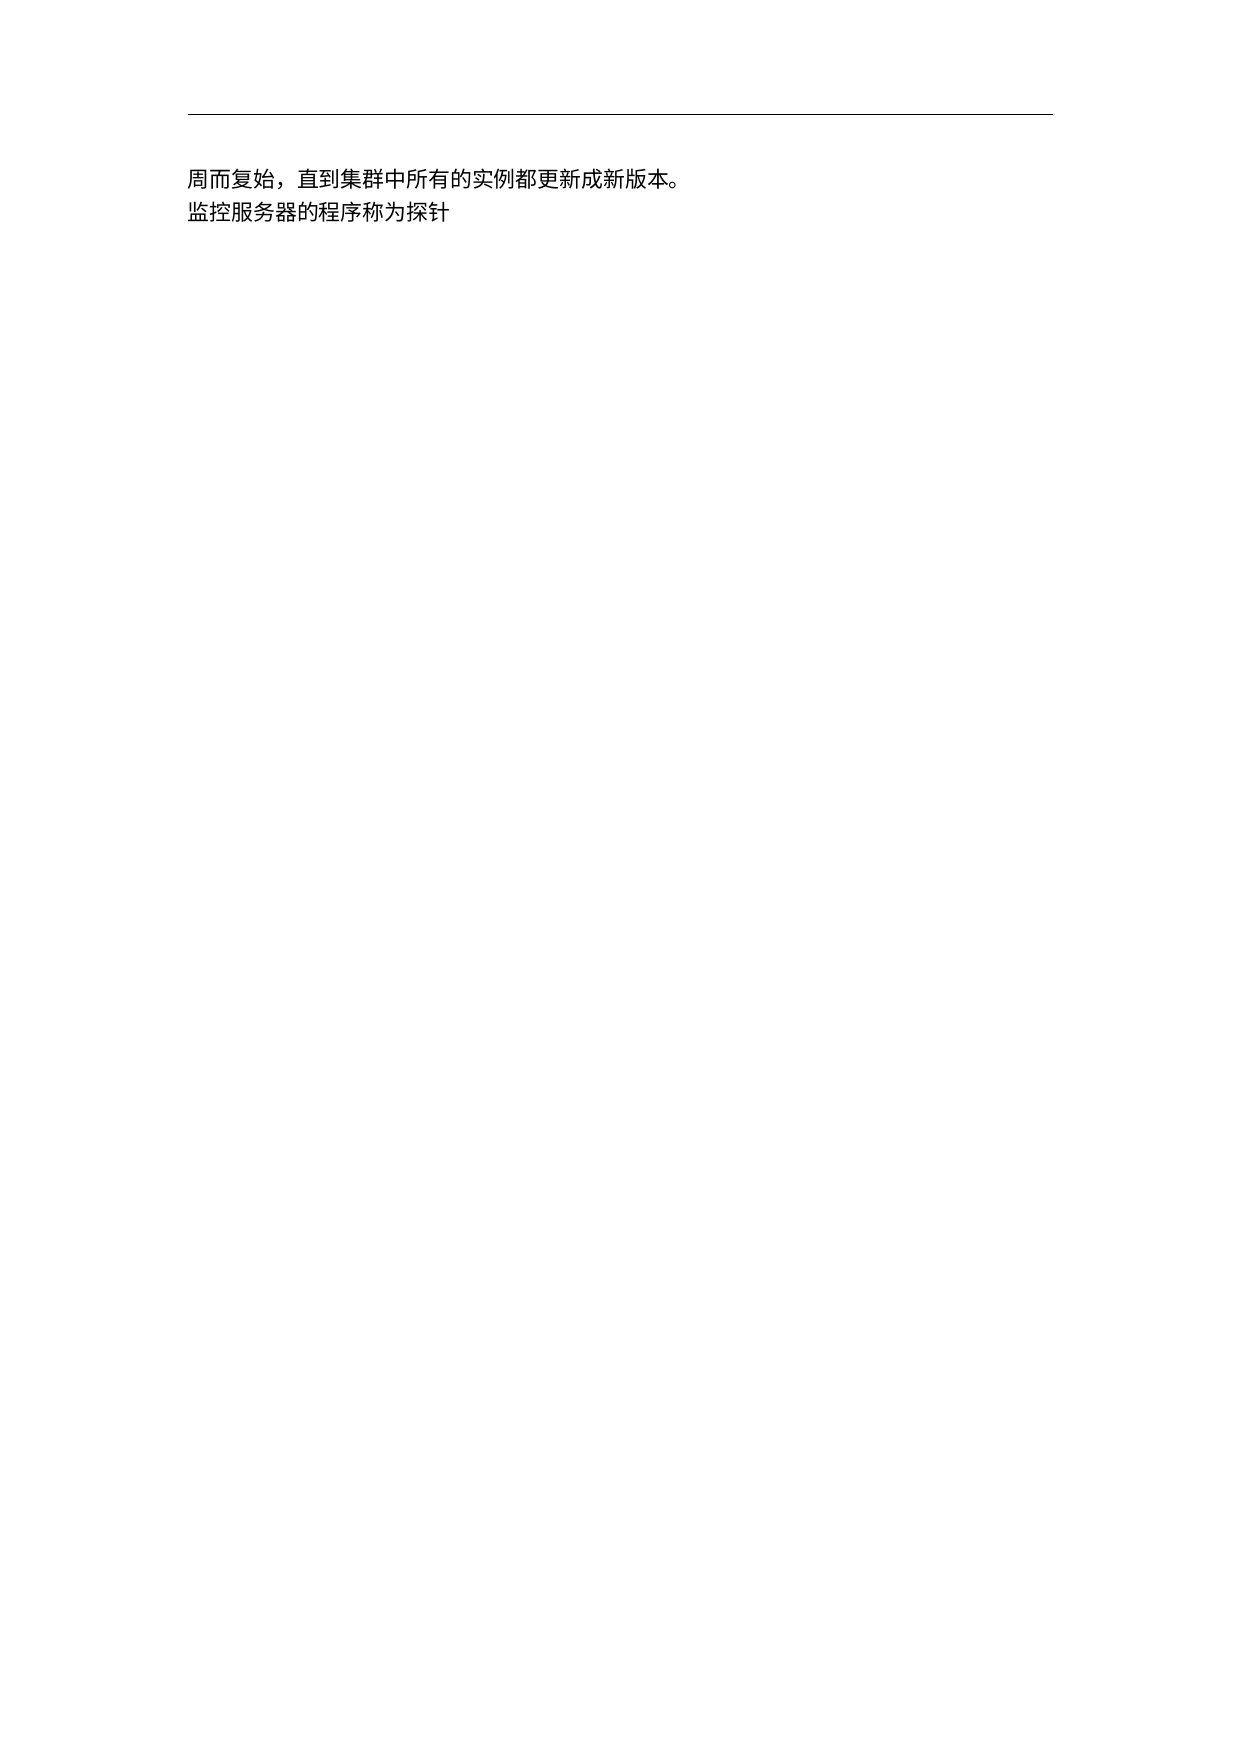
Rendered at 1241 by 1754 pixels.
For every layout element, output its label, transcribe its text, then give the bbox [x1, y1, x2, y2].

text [187, 162, 1053, 194]
text 监控服务器的程序称为探针 [187, 194, 1053, 227]
